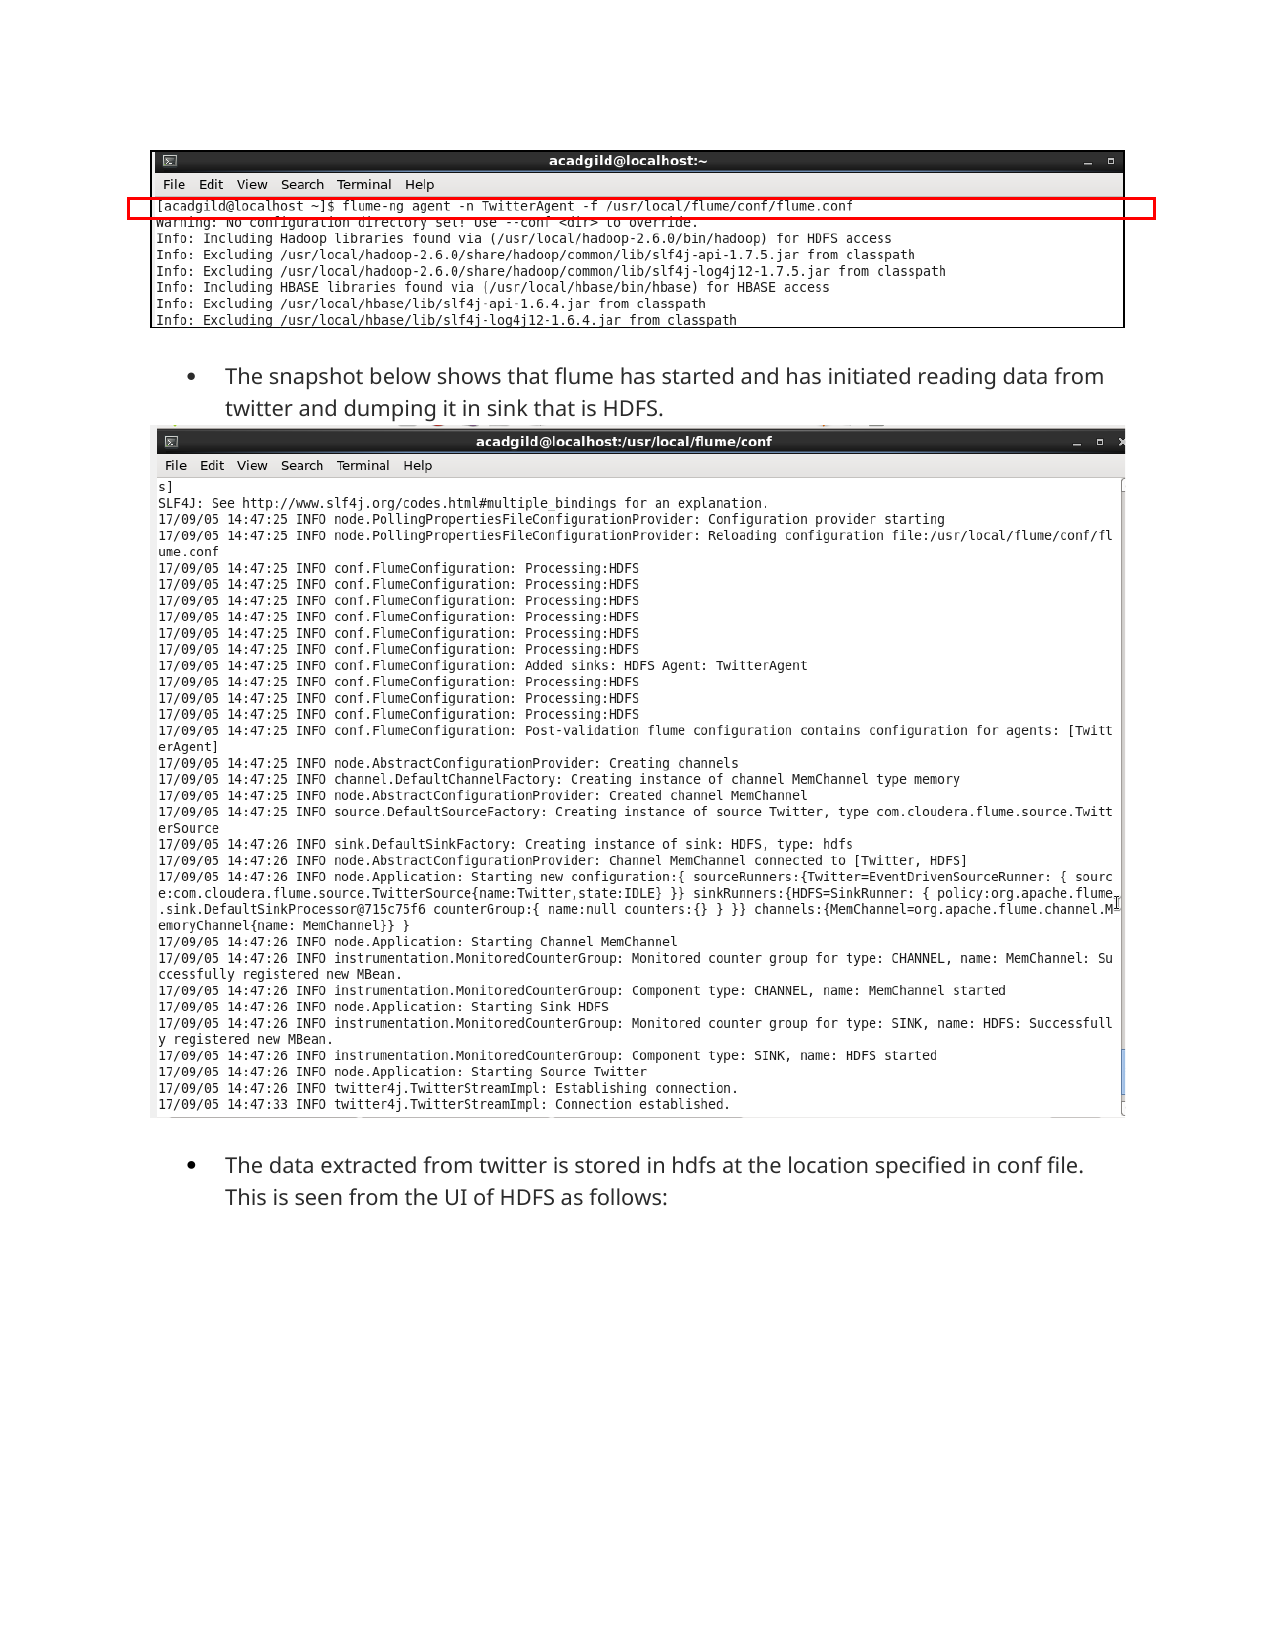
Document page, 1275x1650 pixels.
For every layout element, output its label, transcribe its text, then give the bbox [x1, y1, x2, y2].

picture [152, 200, 1123, 217]
list The snapshot below shows that flume has started and has initiated reading data from twitter and dumping it in sink that is HDFS. [187, 361, 1125, 423]
picture [150, 425, 1125, 1118]
list The data extracted from twitter is stored in hdfs at the location specified in conf file. This is seen from the UI of HDFS as follows: [187, 1150, 1125, 1212]
picture [152, 220, 1123, 327]
picture [152, 152, 1123, 197]
